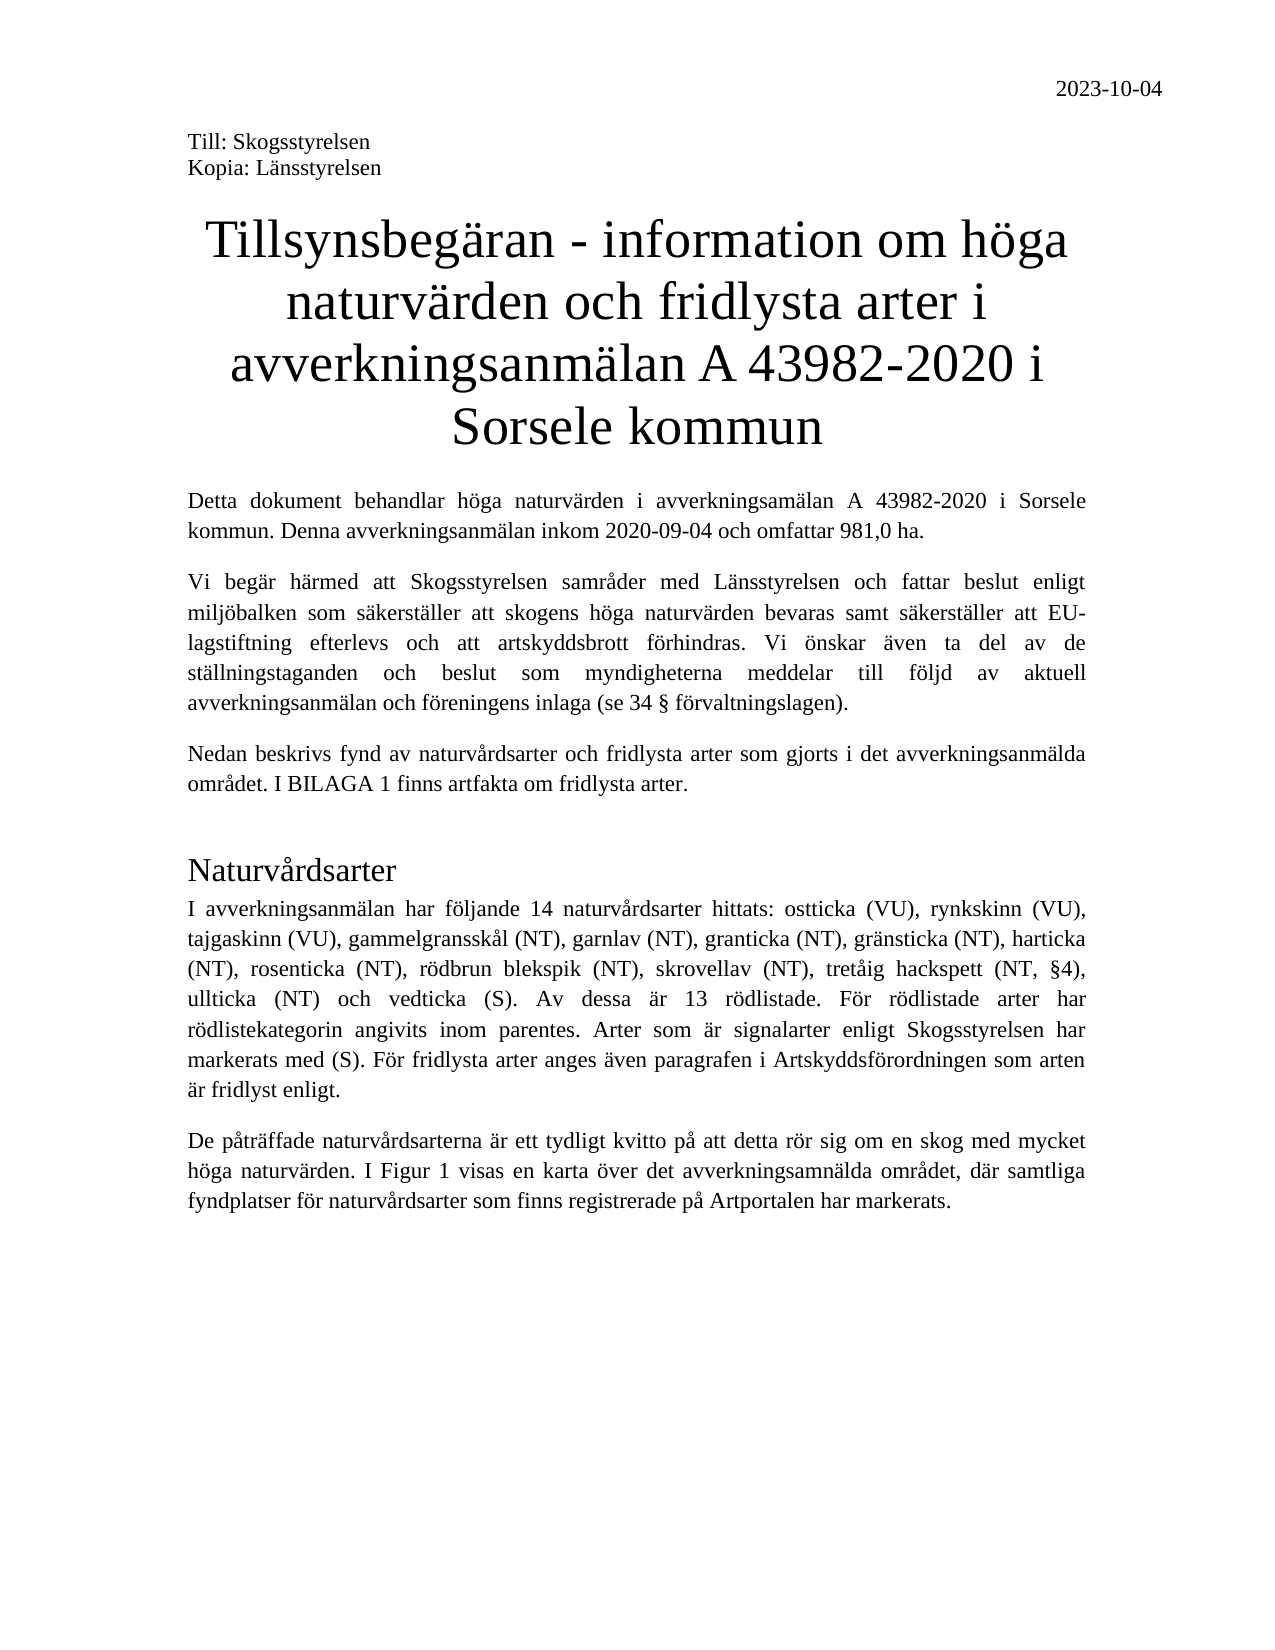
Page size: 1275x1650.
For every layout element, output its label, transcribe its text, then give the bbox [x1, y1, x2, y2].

text De påträffade naturvårdsarterna är ett tydligt kvitto på att detta rör sig om en skog med mycket höga naturvärden. I Figur 1 visas en karta över det avverkningsamnälda området, där samtliga fyndplatser för naturvårdsarter som finns registrerade på Artportalen har markerats. [187, 1127, 1087, 1214]
title Tillsynsbegäran - information om höga naturvärden och fridlysta arter i avverkningsanmälan A 43982-2020 i Sorsele kommun [187, 207, 1087, 456]
text I avverkningsanmälan har följande 14 naturvårdsarter hittats: ostticka (VU), rynkskinn (VU), tajgaskinn (VU), gammelgransskål (NT), garnlav (NT), granticka (NT), gränsticka (NT), harticka (NT), rosenticka (NT), rödbrun blekspik (NT), skrovellav (NT), tretåig hackspett (NT, §4), ullticka (NT) och vedticka (S). Av dessa är 13 rödlistade. För rödlistade arter har rödlistekategorin angivits inom parentes. Arter som är signalarter enligt Skogsstyrelsen har markerats med (S). För fridlysta arter anges även paragrafen i Artskyddsförordningen som arten är fridlyst enligt. [187, 895, 1087, 1102]
text Vi begär härmed att Skogsstyrelsen samråder med Länsstyrelsen och fattar beslut enligt miljöbalken som säkerställer att skogens höga naturvärden bevaras samt säkerställer att EU-lagstiftning efterlevs och att artskyddsbrott förhindras. Vi önskar även ta del av de ställningstaganden och beslut som myndigheterna meddelar till följd av aktuell avverkningsanmälan och föreningens inlaga (se 34 § förvaltningslagen). [187, 568, 1087, 716]
text Detta dokument behandlar höga naturvärden i avverkningsamälan A 43982-2020 i Sorsele kommun. Denna avverkningsanmälan inkom 2020-09-04 och omfattar 981,0 ha. [187, 487, 1087, 544]
text Nedan beskrivs fynd av naturvårdsarter och fridlysta arter som gjorts i det avverkningsanmälda området. I BILAGA 1 finns artfakta om fridlysta arter. [187, 740, 1087, 797]
subtitle Naturvårdsarter [187, 851, 1087, 889]
